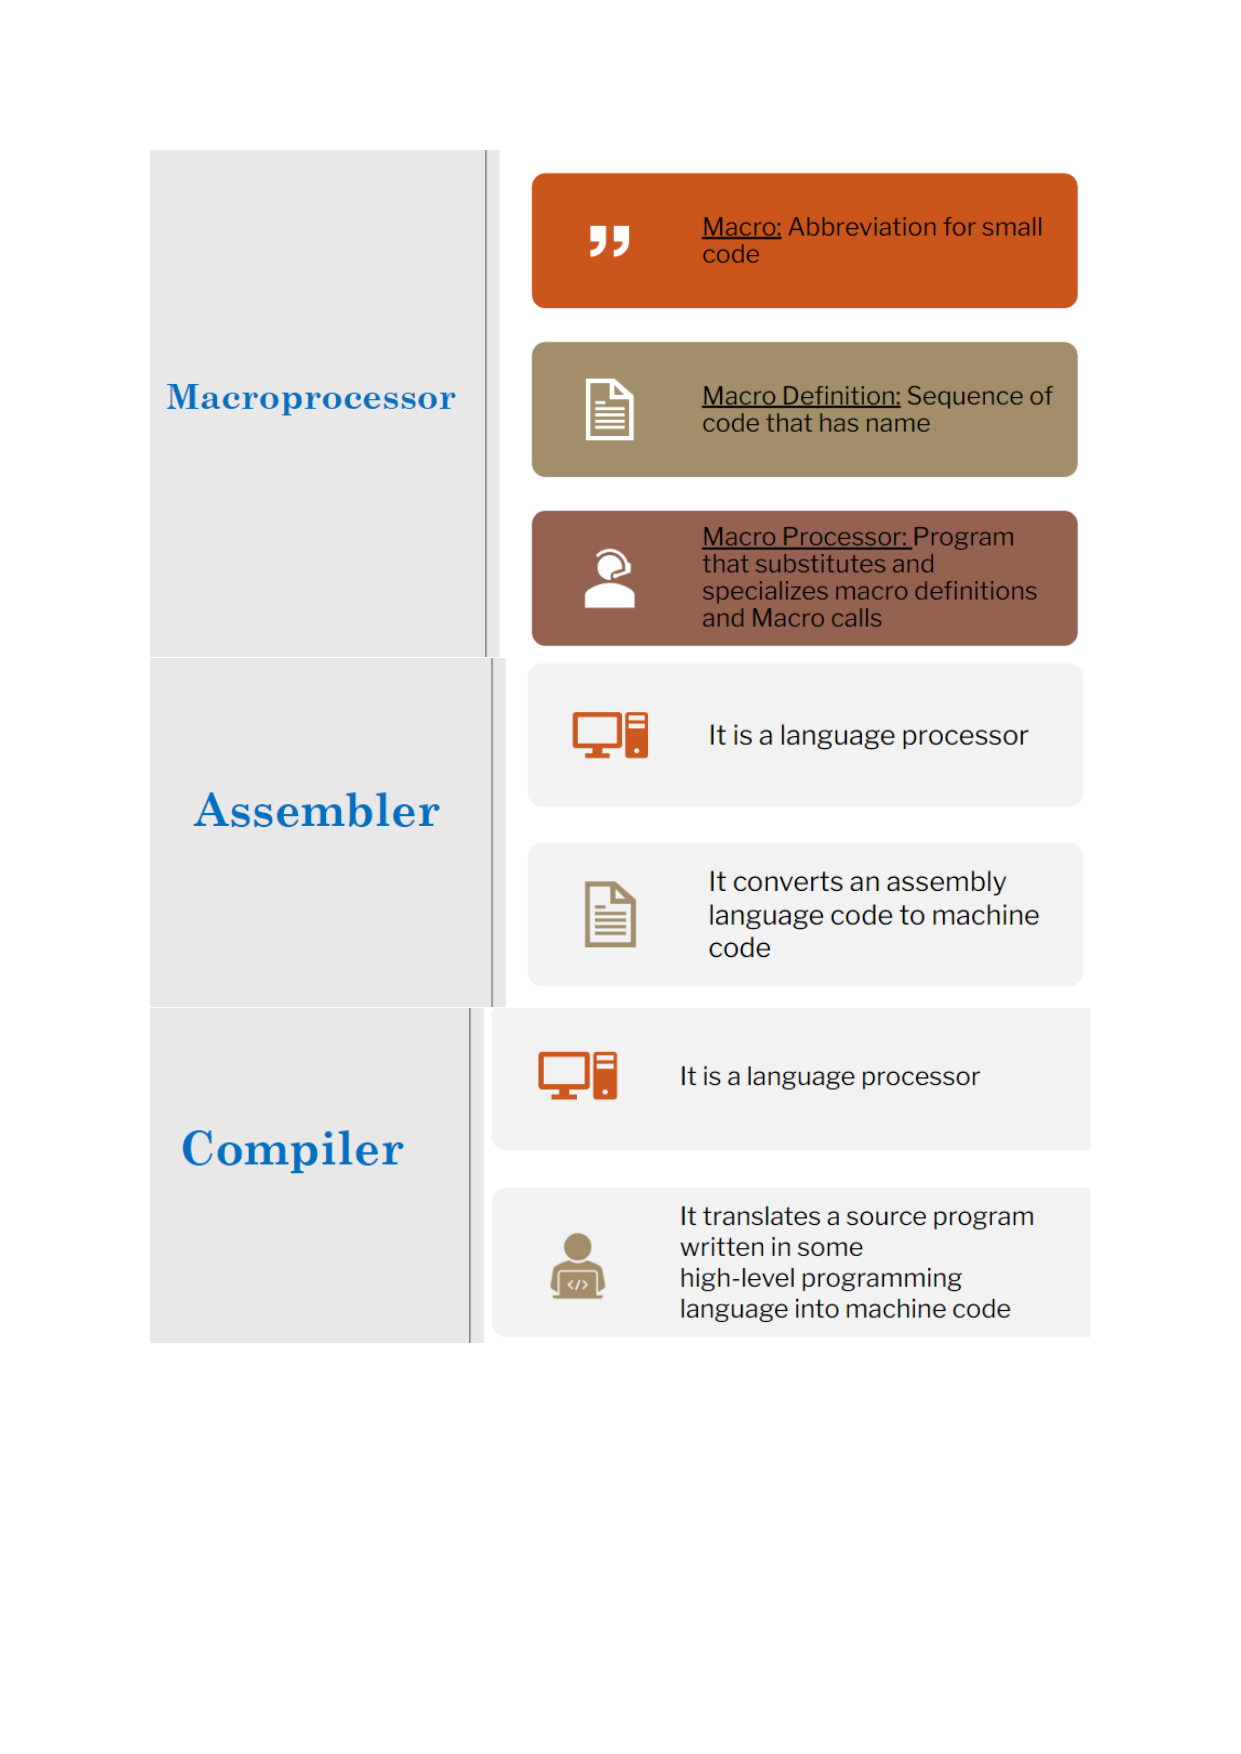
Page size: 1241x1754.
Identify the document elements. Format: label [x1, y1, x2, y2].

picture [150, 658, 1091, 1007]
picture [150, 150, 1091, 657]
picture [150, 1008, 1091, 1343]
